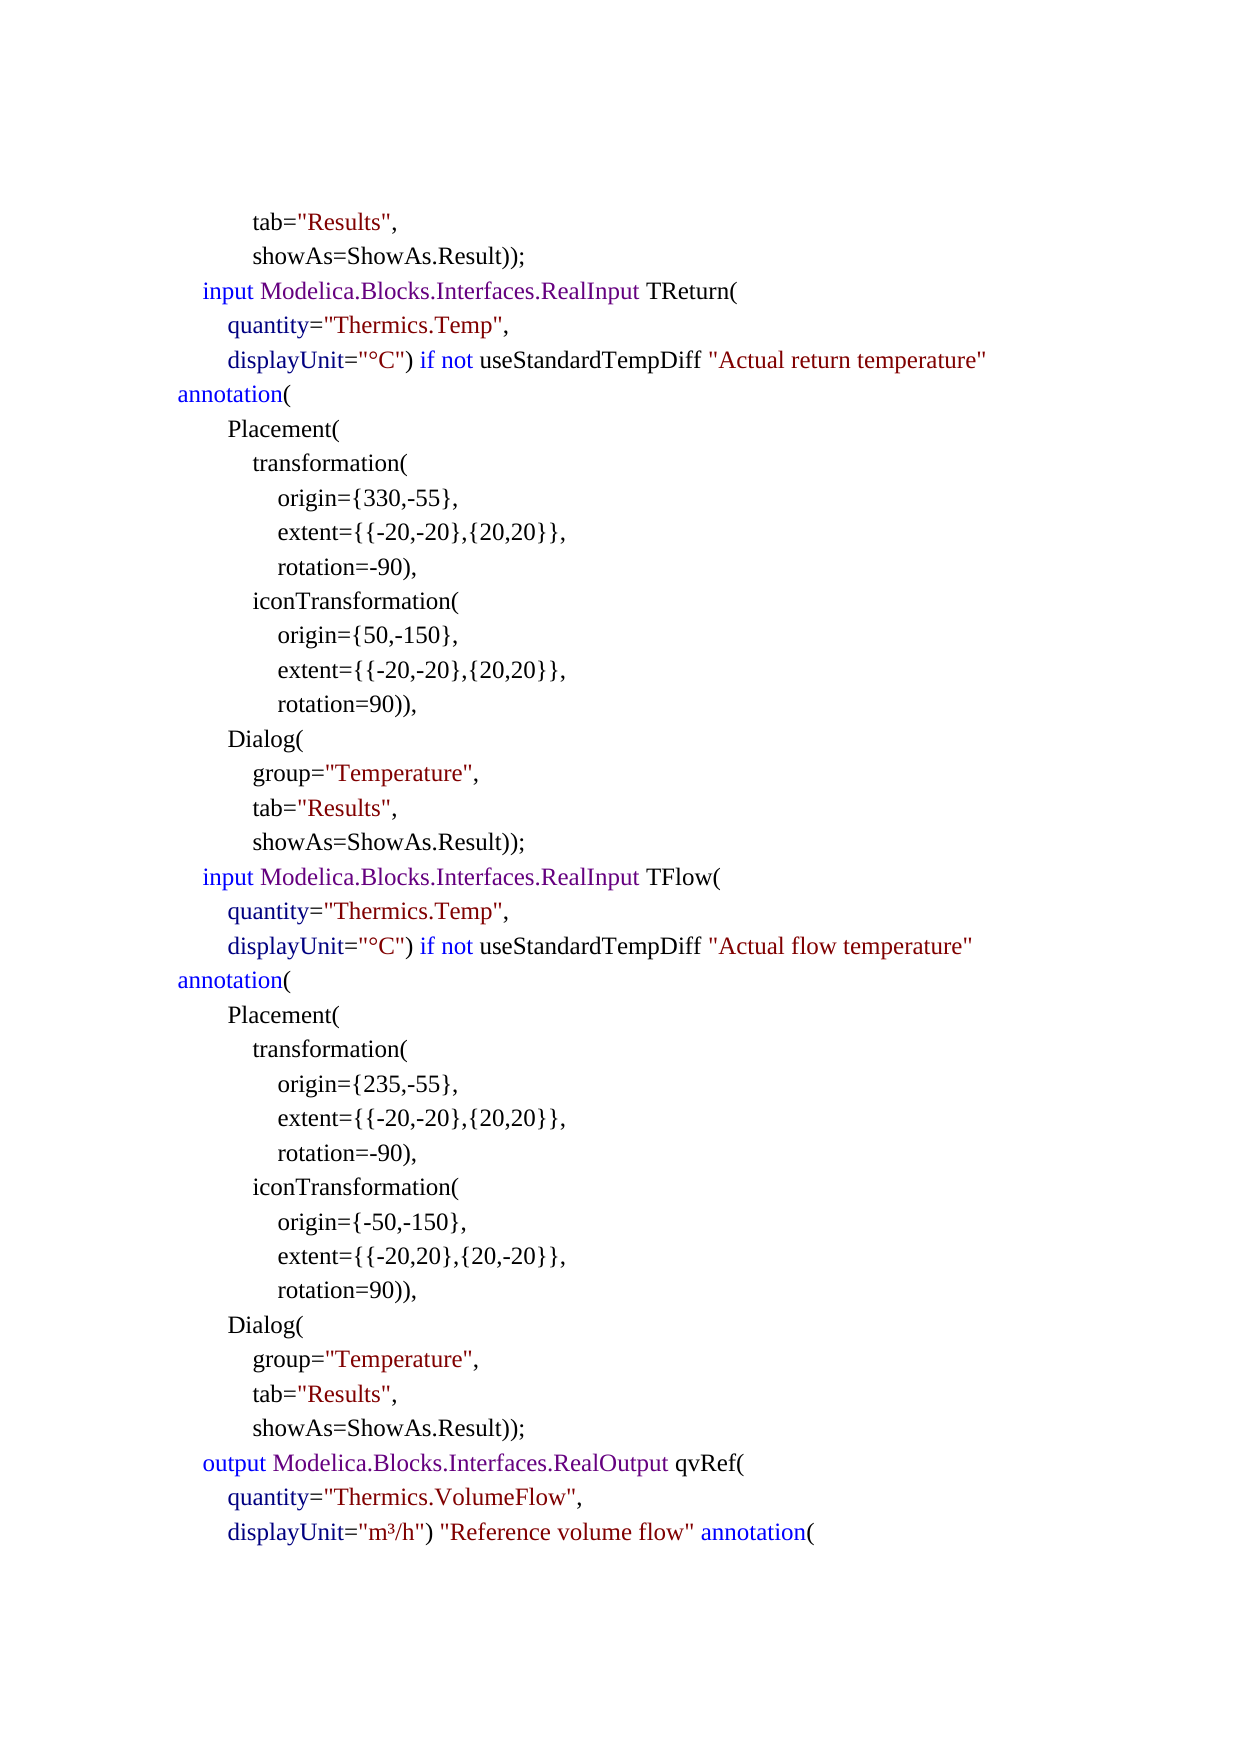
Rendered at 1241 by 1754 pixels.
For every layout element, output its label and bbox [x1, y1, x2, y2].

text [177, 207, 1063, 1546]
